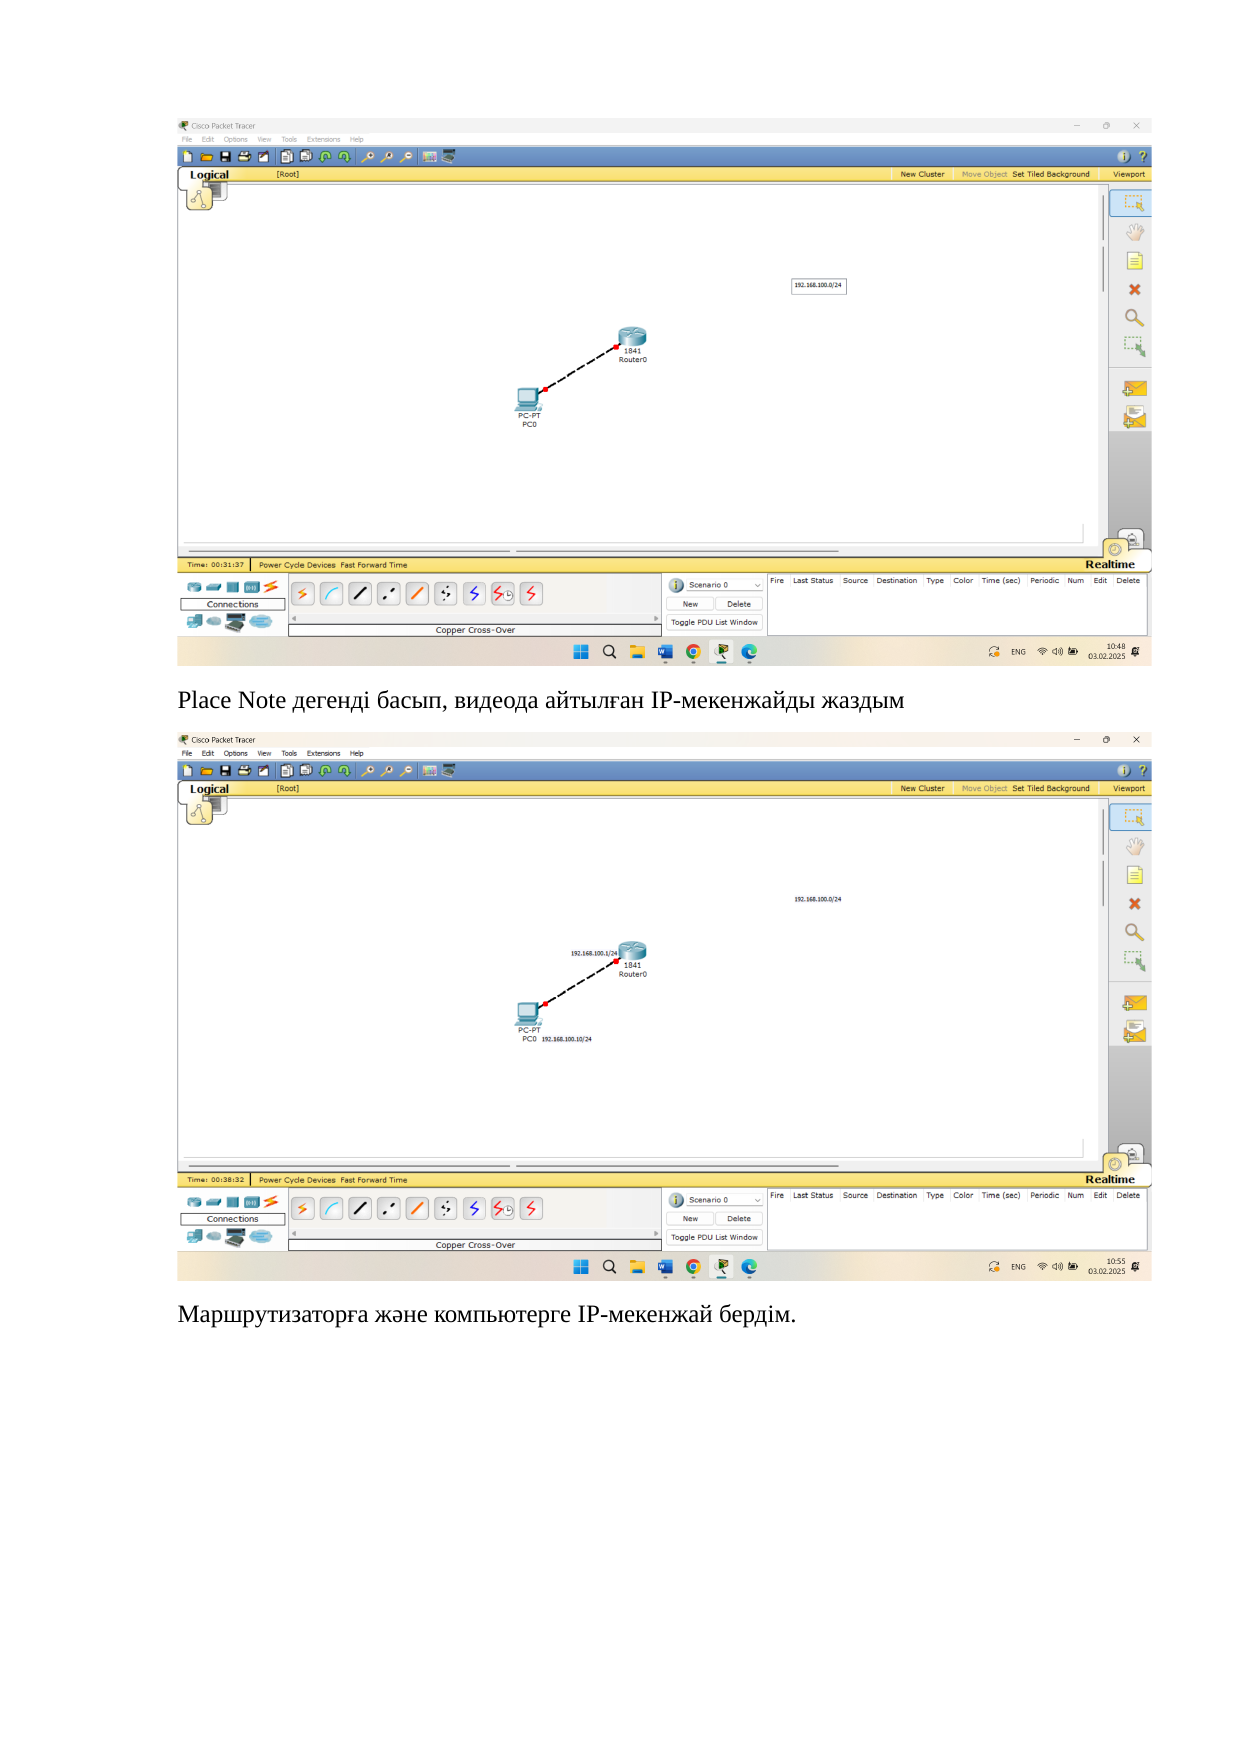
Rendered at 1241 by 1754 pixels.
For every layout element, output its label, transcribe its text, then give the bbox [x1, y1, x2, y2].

text Маршрутизаторға және компьютерге IP-мекенжай бердім. [177, 1299, 1152, 1328]
picture [177, 118, 1152, 666]
picture [177, 732, 1152, 1281]
text Place Note дегенді басып, видеода айтылған IP-мекенжайды жаздым [177, 685, 1152, 714]
